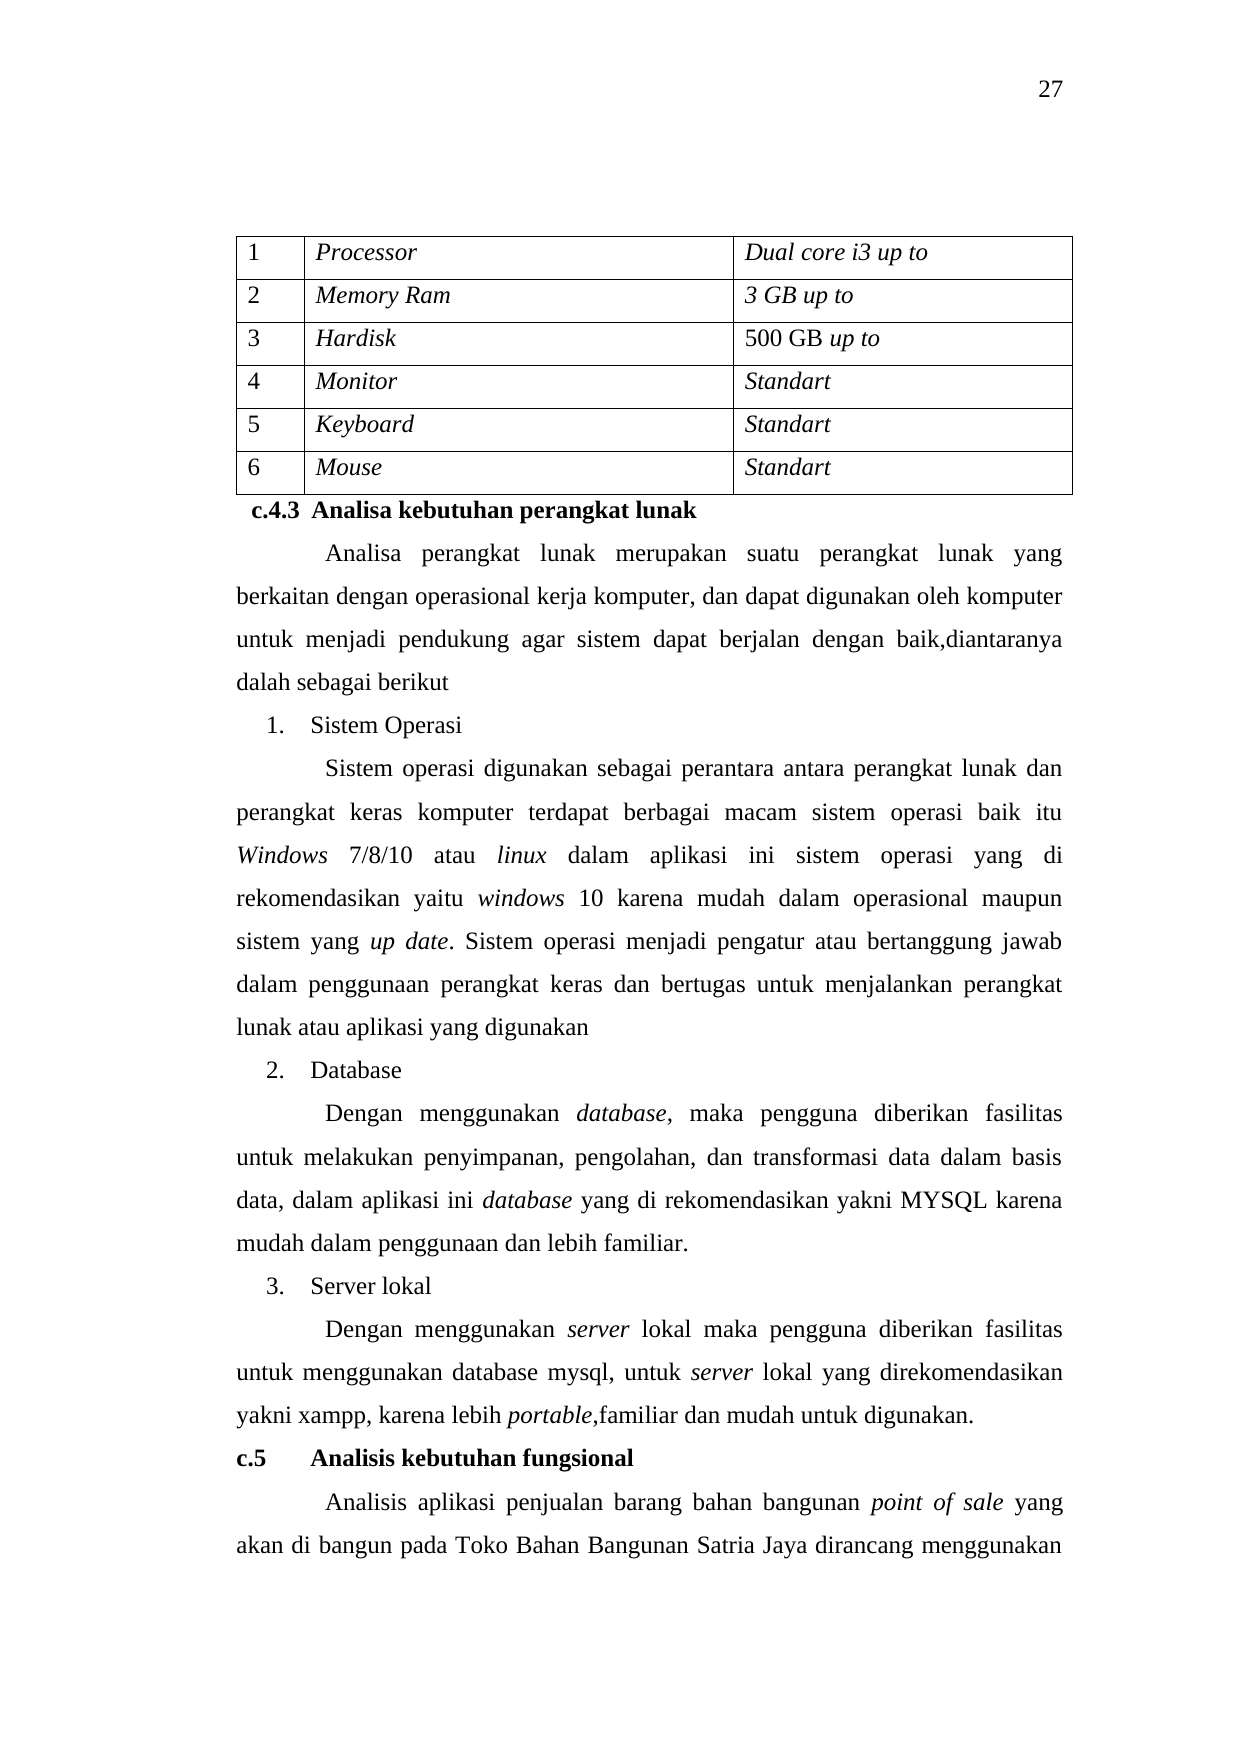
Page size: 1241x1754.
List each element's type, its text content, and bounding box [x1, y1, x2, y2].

table_cell Processor [305, 237, 733, 279]
table_cell 3 GB up to [734, 280, 1072, 322]
table_cell Standart [734, 366, 1072, 408]
table_cell 4 [237, 366, 304, 408]
table_cell Keyboard [305, 409, 733, 451]
text Dengan menggunakan database, maka pengguna diberikan fasilitas untuk melakukan penyimpanan, pengolahan, dan transformasi data dalam basis data, dalam aplikasi ini database yang di rekomendasikan yakni MYSQL karena mudah dalam penggunaan dan lebih familiar. [236, 1098, 1063, 1257]
table_cell 3 [237, 323, 304, 365]
table_cell 500 GB up to [734, 323, 1072, 365]
table_cell 6 [237, 452, 304, 494]
list Sistem Operasi [266, 710, 1063, 739]
text Dengan menggunakan server lokal maka pengguna diberikan fasilitas untuk menggunakan database mysql, untuk server lokal yang direkomendasikan yakni xampp, karena lebih portable,familiar dan mudah untuk digunakan. [236, 1314, 1063, 1429]
table_cell Hardisk [305, 323, 733, 365]
subtitle Analisis kebutuhan fungsional [236, 1443, 1063, 1472]
text Sistem operasi digunakan sebagai perantara antara perangkat lunak dan perangkat keras komputer terdapat berbagai macam sistem operasi baik itu Windows 7/8/10 atau linux dalam aplikasi ini sistem operasi yang di rekomendasikan yaitu windows 10 karena mudah dalam operasional maupun sistem yang up date. Sistem operasi menjadi pengatur atau bertanggung jawab dalam penggunaan perangkat keras dan bertugas untuk menjalankan perangkat lunak atau aplikasi yang digunakan [236, 753, 1063, 1041]
list Server lokal [266, 1271, 1063, 1300]
table_cell Mouse [305, 452, 733, 494]
table_cell Monitor [305, 366, 733, 408]
table_cell 1 [237, 237, 304, 279]
text Analisa perangkat lunak merupakan suatu perangkat lunak yang berkaitan dengan operasional kerja komputer, dan dapat digunakan oleh komputer untuk menjadi pendukung agar sistem dapat berjalan dengan baik,diantaranya dalah sebagai berikut [236, 538, 1063, 696]
table_cell Dual core i3 up to [734, 237, 1072, 279]
list Database [266, 1055, 1063, 1084]
table_cell Standart [734, 409, 1072, 451]
table_cell Memory Ram [305, 280, 733, 322]
table_cell Standart [734, 452, 1072, 494]
subtitle Analisa kebutuhan perangkat lunak [251, 495, 1063, 523]
table_cell 2 [237, 280, 304, 322]
table_cell 5 [237, 409, 304, 451]
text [236, 1487, 1063, 1558]
